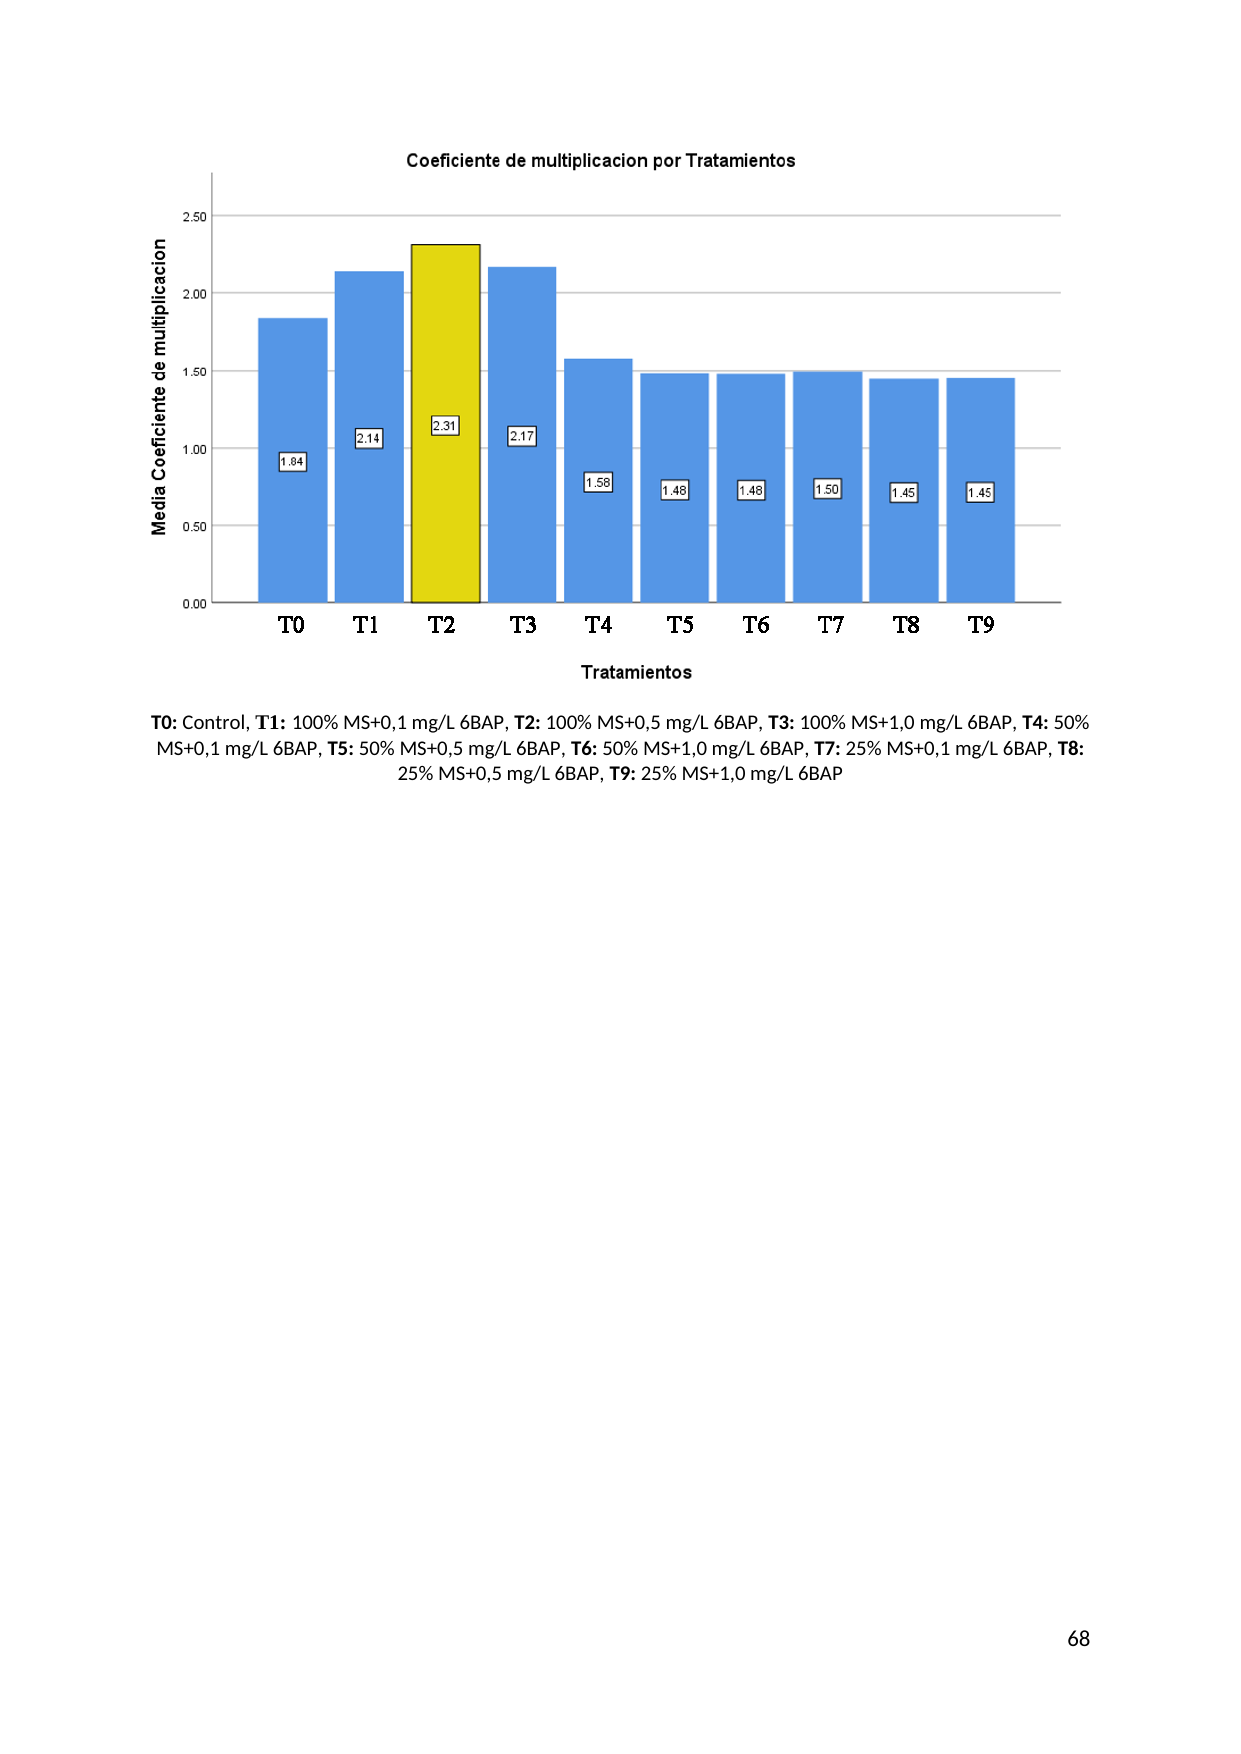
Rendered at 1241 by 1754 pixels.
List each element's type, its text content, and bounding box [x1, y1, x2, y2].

picture [150, 150, 1071, 685]
text T0: Control, T1: 100% MS+0,1 mg/L 6BAP, T2: 100% MS+0,5 mg/L 6BAP, T3: 100% MS+1,0 mg/L 6BAP, T4: 50% MS+0,1 mg/L 6BAP, T5: 50% MS+0,5 mg/L 6BAP, T6: 50% MS+1,0 mg/L 6BAP, T7: 25% MS+0,1 mg/L 6BAP, T8: 25% MS+0,5 mg/L 6BAP, T9: 25% MS+1,0 mg/L 6BAP [150, 709, 1090, 786]
